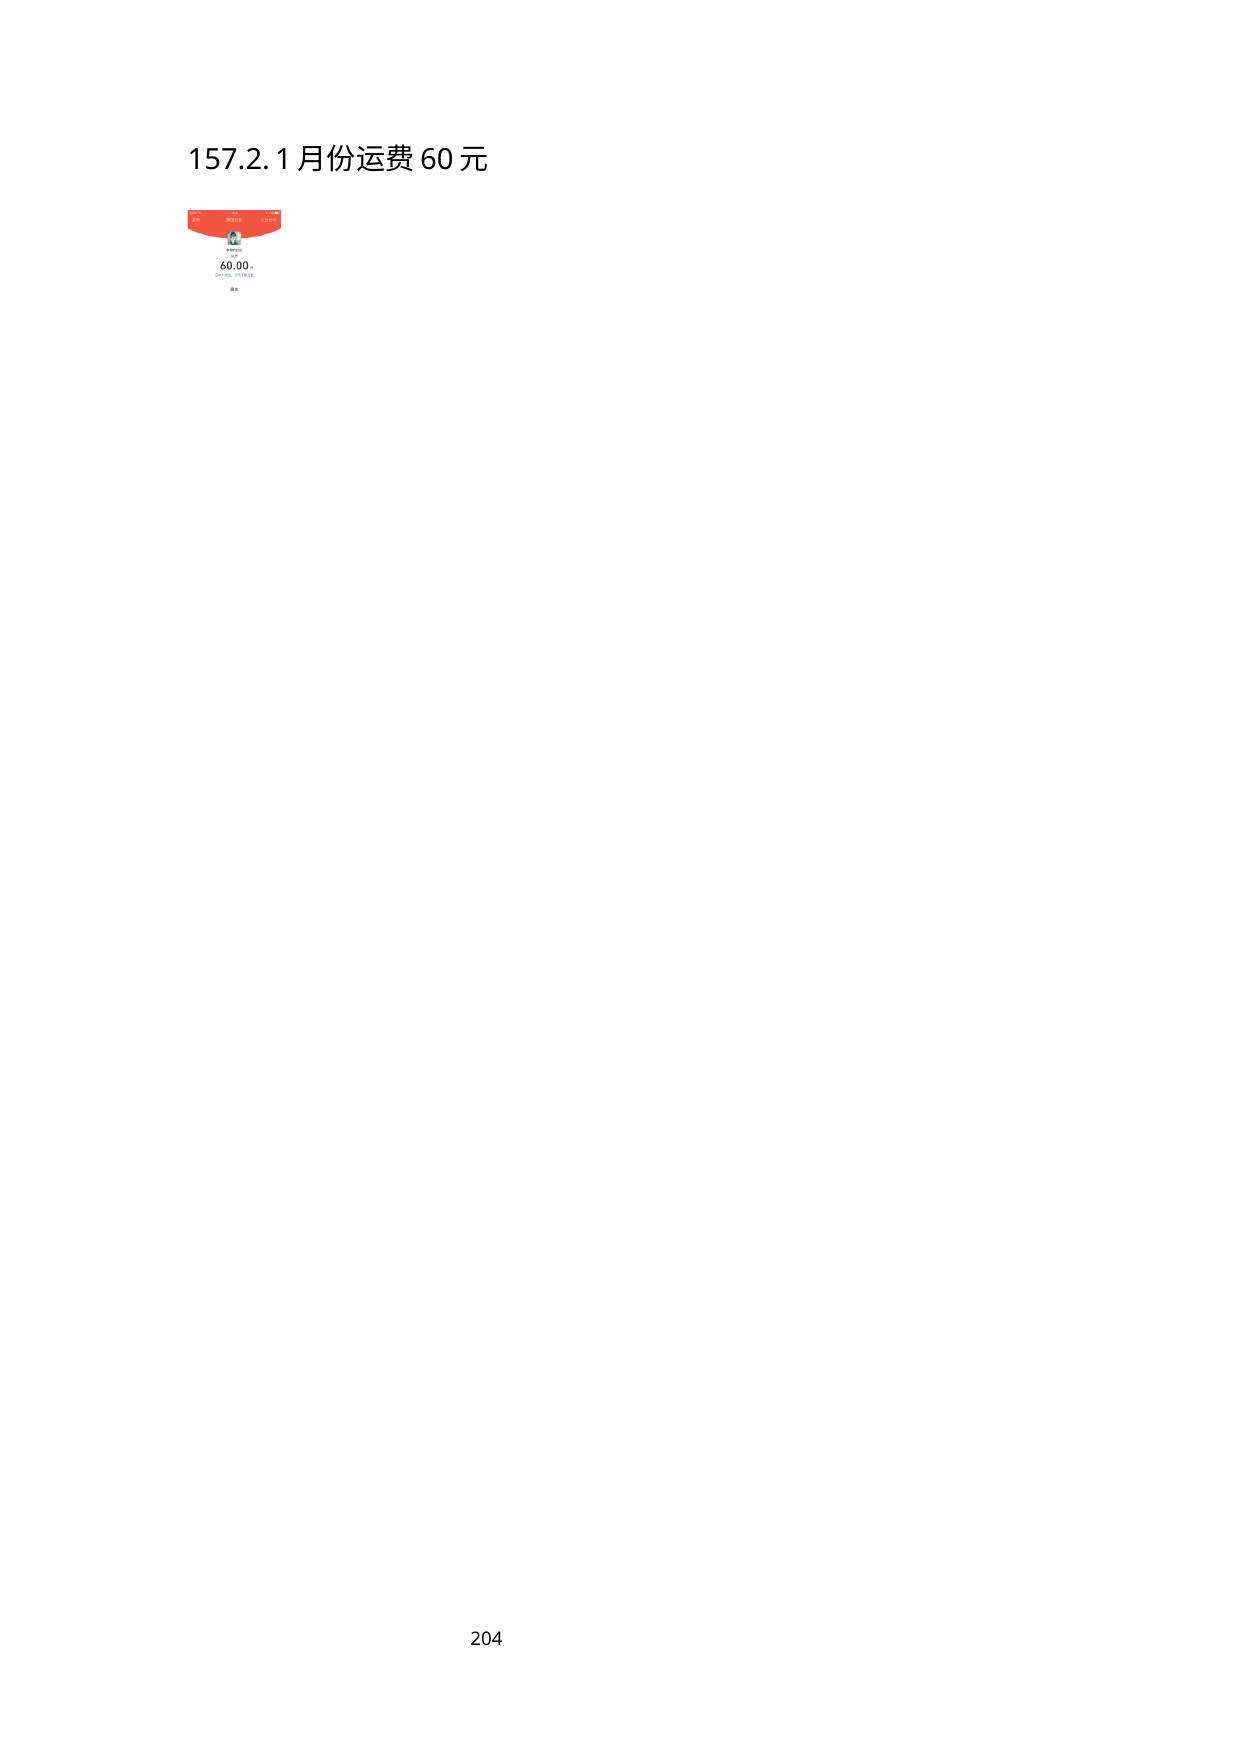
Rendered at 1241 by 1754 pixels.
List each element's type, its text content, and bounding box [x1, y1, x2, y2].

picture [187, 210, 281, 377]
subtitle 1月份运费60元 [187, 124, 1053, 189]
